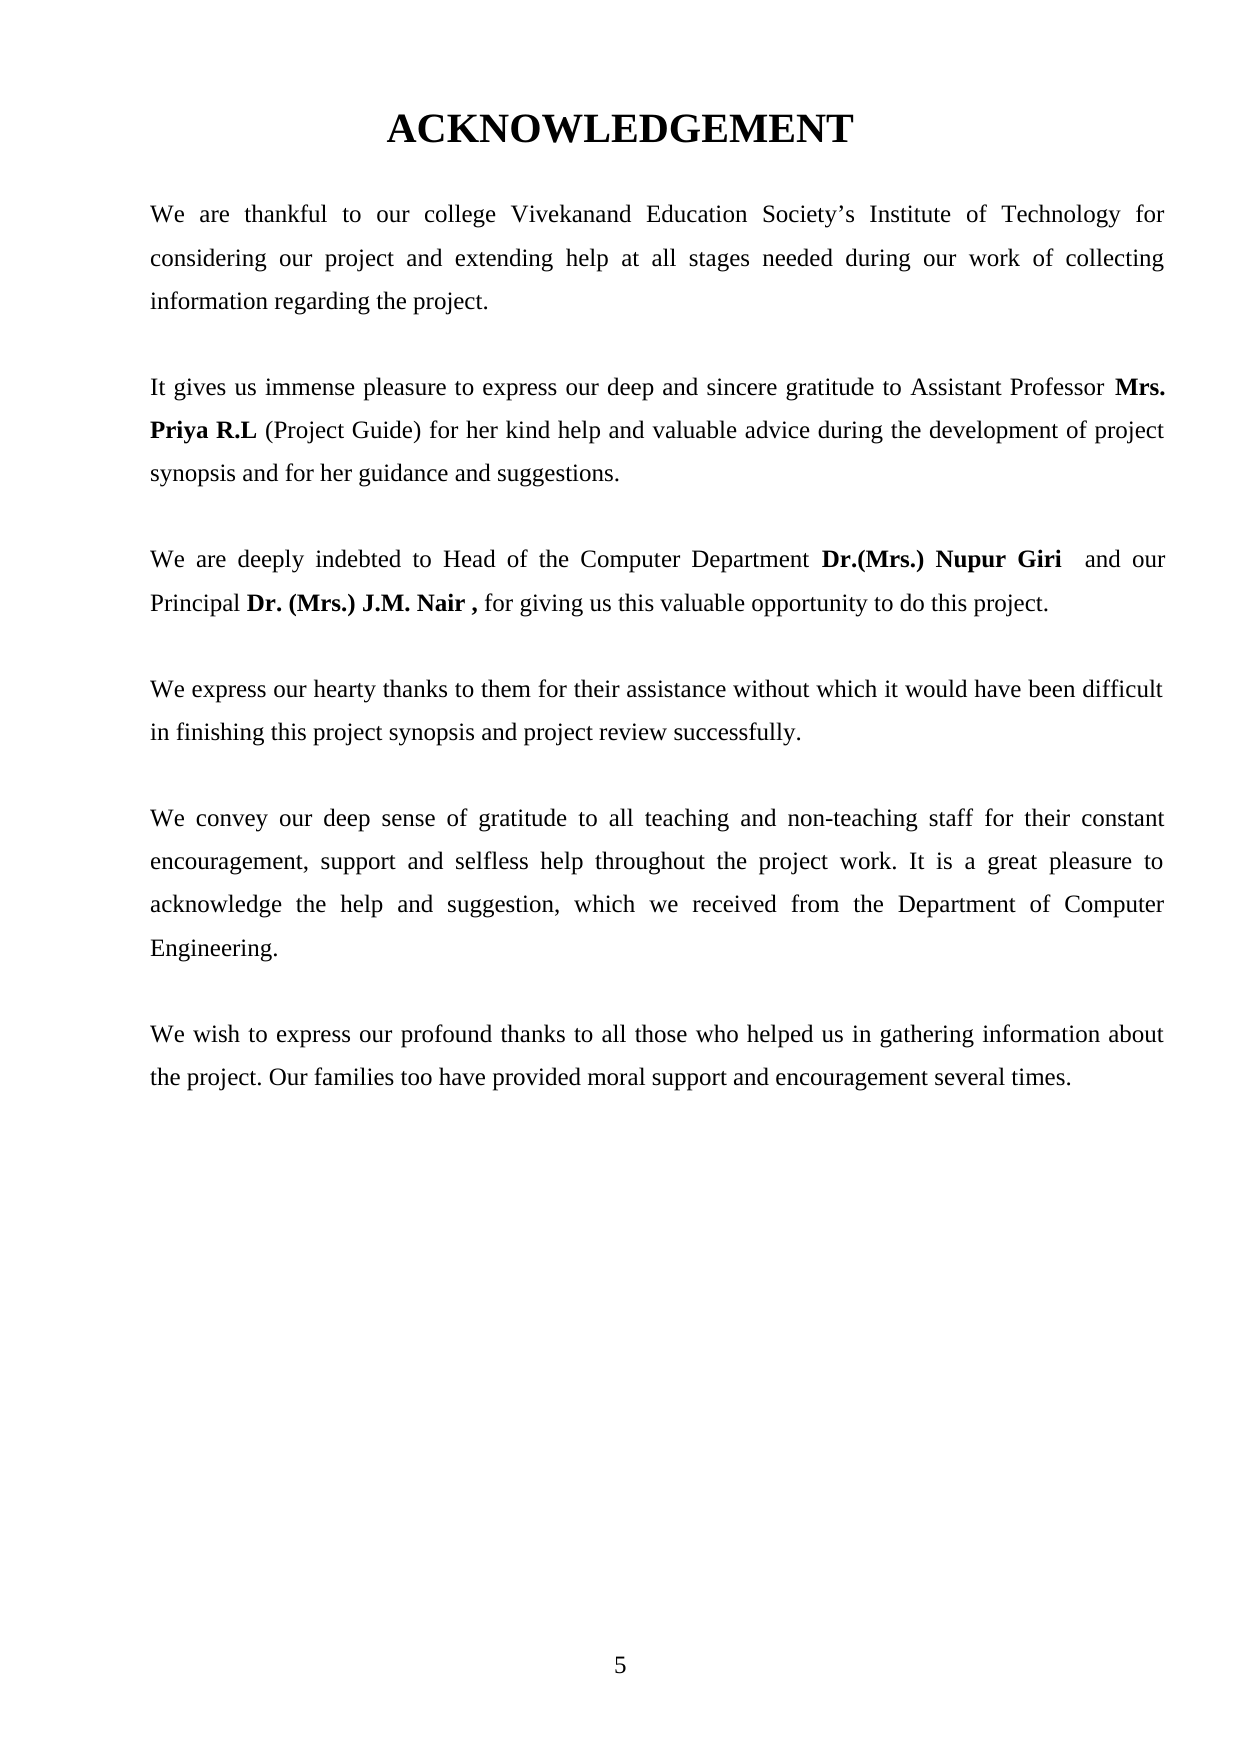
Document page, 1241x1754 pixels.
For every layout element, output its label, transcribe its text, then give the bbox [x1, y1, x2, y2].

text We are deeply indebted to Head of the Computer Department Dr.(Mrs.) Nupur Giri and our Principal Dr. (Mrs.) J.M. Nair , for giving us this valuable opportunity to do this project. [150, 544, 1165, 616]
text ACKNOWLEDGEMENT [75, 104, 1165, 152]
text We express our hearty thanks to them for their assistance without which it would have been difficult in finishing this project synopsis and project review successfully. [150, 674, 1165, 746]
text We wish to express our profound thanks to all those who helped us in gathering information about the project. Our families too have provided moral support and encouragement several times. [150, 1019, 1165, 1091]
text We are thankful to our college Vivekanand Education Society’s Institute of Technology for considering our project and extending help at all stages needed during our work of collecting information regarding the project. [150, 199, 1165, 314]
text It gives us immense pleasure to express our deep and sincere gratitude to Assistant Professor Mrs. Priya R.L (Project Guide) for her kind help and valuable advice during the development of project synopsis and for her guidance and suggestions. [150, 372, 1165, 487]
text We convey our deep sense of gratitude to all teaching and non-teaching staff for their constant encouragement, support and selfless help throughout the project work. It is a great pleasure to acknowledge the help and suggestion, which we received from the Department of Computer Engineering. [150, 803, 1165, 961]
